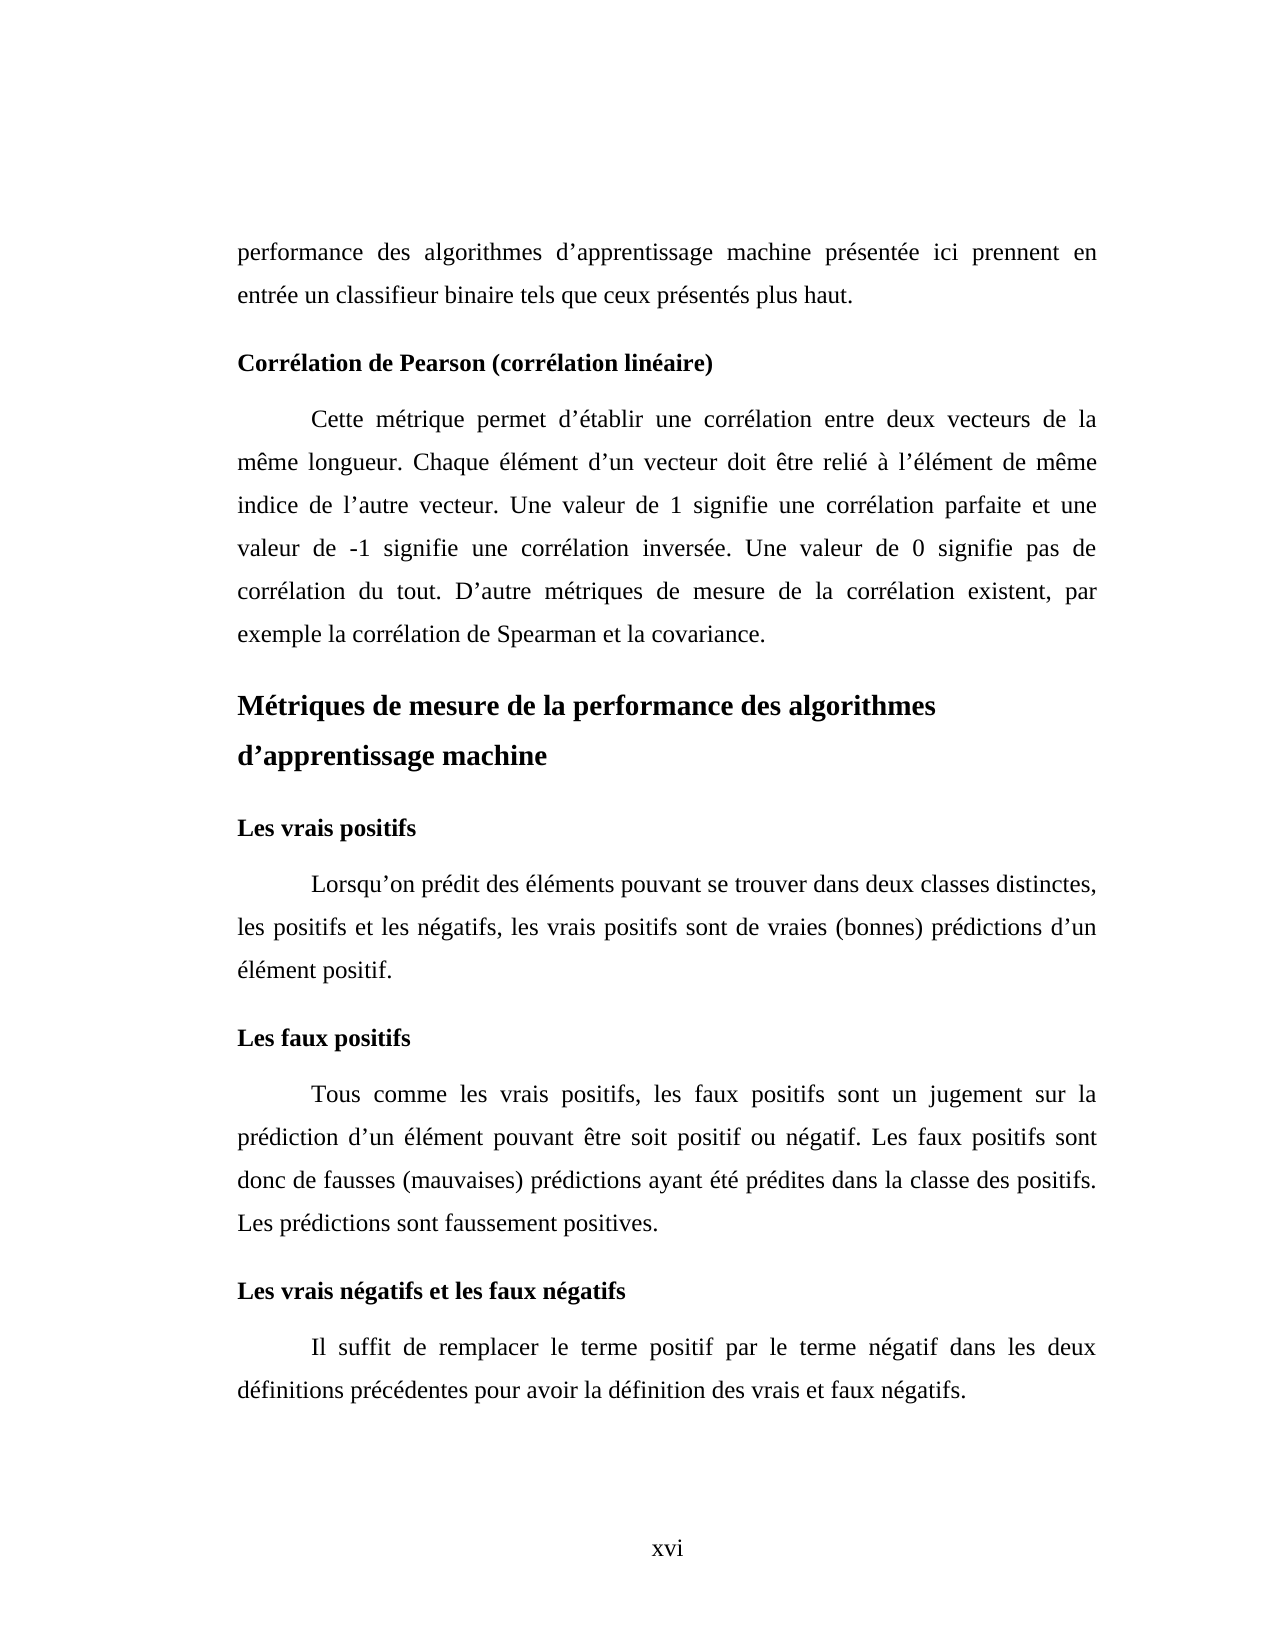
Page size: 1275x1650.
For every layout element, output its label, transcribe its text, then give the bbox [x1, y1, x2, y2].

text Cette métrique permet d’établir une corrélation entre deux vecteurs de la même longueur. Chaque élément d’un vecteur doit être relié à l’élément de même indice de l’autre vecteur. Une valeur de 1 signifie une corrélation parfaite et une valeur de -1 signifie une corrélation inversée. Une valeur de 0 signifie pas de corrélation du tout. D’autre métriques de mesure de la corrélation existent, par exemple la corrélation de Spearman et la covariance. [237, 404, 1098, 648]
subtitle Métriques de mesure de la performance des algorithmes d’apprentissage machine [237, 688, 1098, 771]
text Il suffit de remplacer le terme positif par le terme négatif dans les deux définitions précédentes pour avoir la définition des vrais et faux négatifs. [237, 1332, 1098, 1404]
text Lorsqu’on prédit des éléments pouvant se trouver dans deux classes distinctes, les positifs et les négatifs, les vrais positifs sont de vraies (bonnes) prédictions d’un élément positif. [237, 869, 1098, 984]
subtitle Les vrais positifs [237, 813, 1098, 842]
subtitle Les vrais négatifs et les faux négatifs [237, 1276, 1098, 1305]
text Tous comme les vrais positifs, les faux positifs sont un jugement sur la prédiction d’un élément pouvant être soit positif ou négatif. Les faux positifs sont donc de fausses (mauvaises) prédictions ayant été prédites dans la classe des positifs. Les prédictions sont faussement positives. [237, 1079, 1098, 1237]
subtitle Corrélation de Pearson (corrélation linéaire) [237, 348, 1098, 377]
subtitle Les faux positifs [237, 1023, 1098, 1052]
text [237, 237, 1098, 309]
